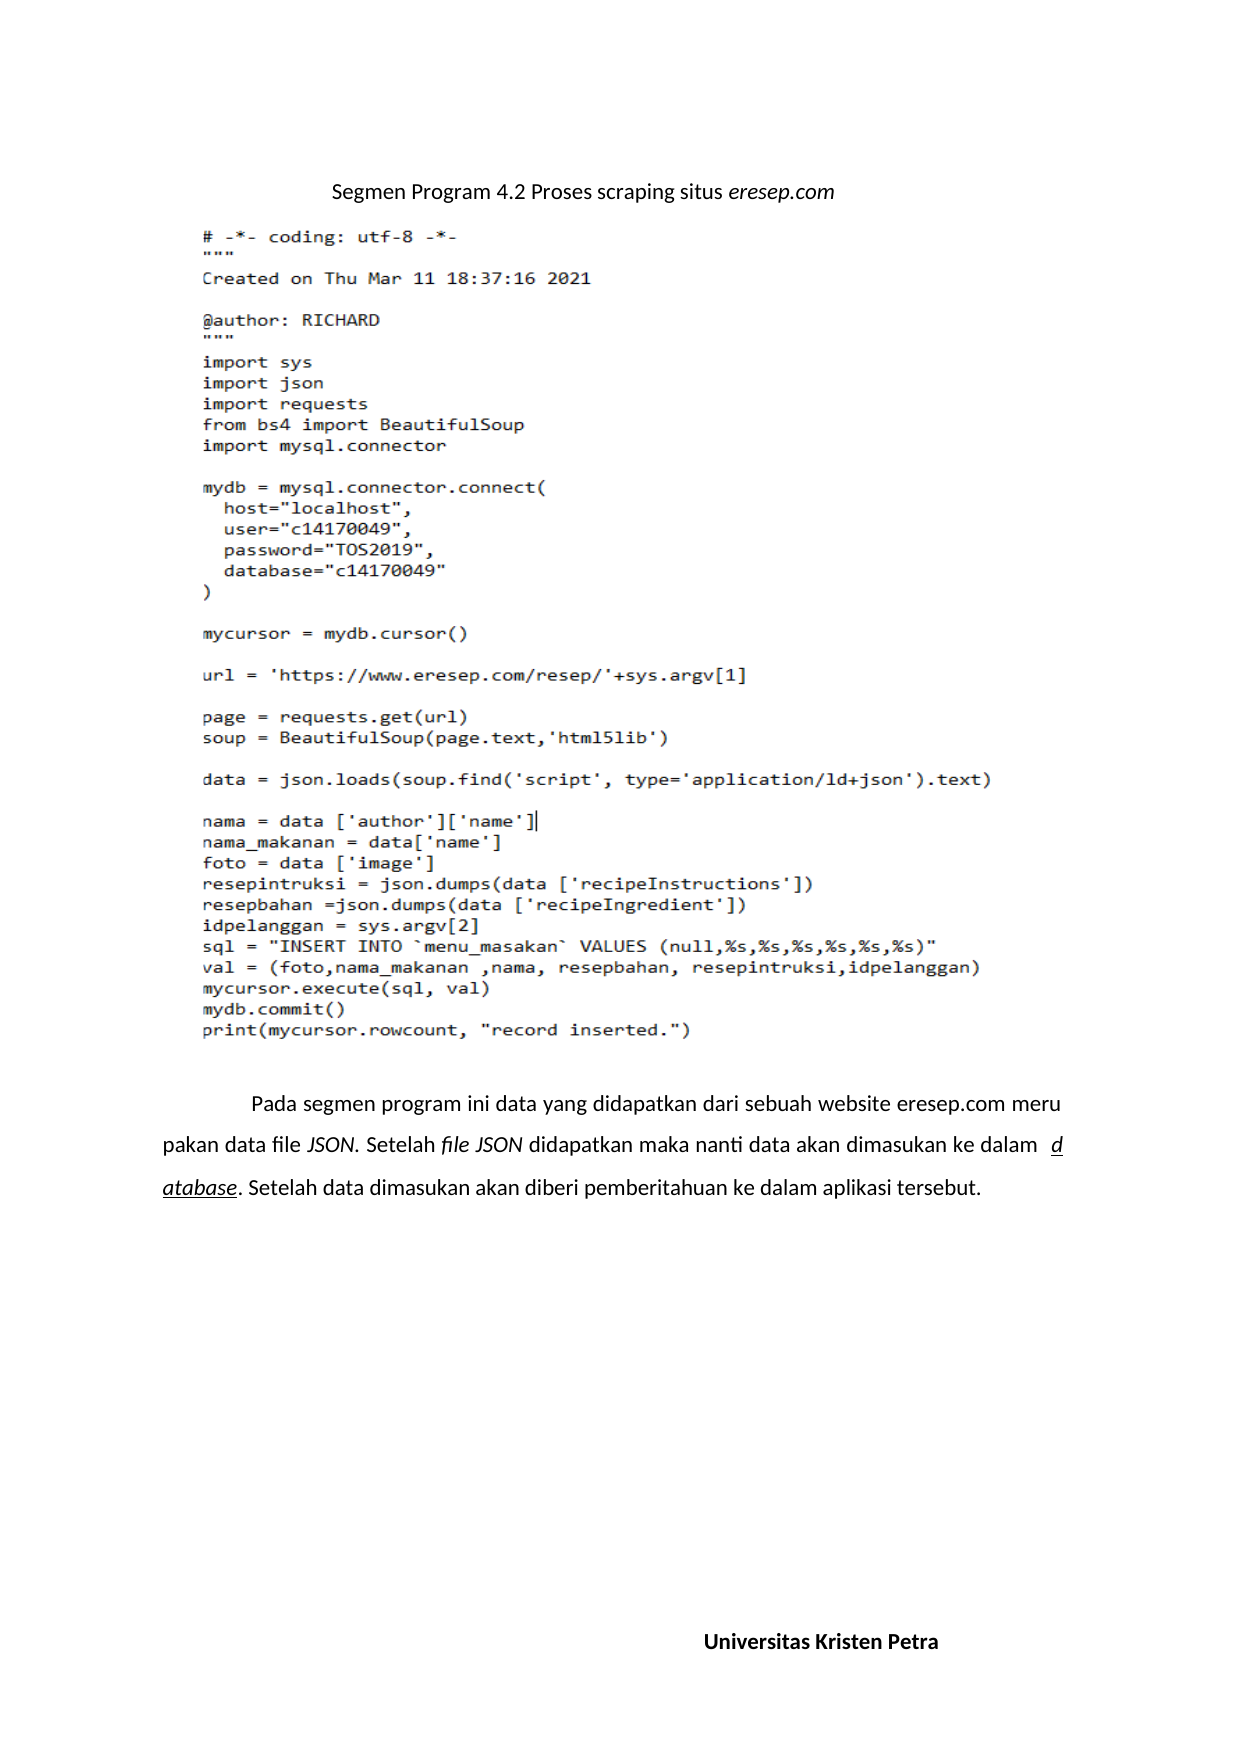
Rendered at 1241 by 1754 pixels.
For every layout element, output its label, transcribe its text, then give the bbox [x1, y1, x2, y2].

picture [203, 226, 1008, 1054]
text Pada segmen program ini data yang didapatkan dari sebuah website eresep.com merupakan data file JSON. Setelah file JSON didapatkan maka nanti data akan dimasukan ke dalam database. Setelah data dimasukan akan diberi pemberitahuan ke dalam aplikasi tersebut. [162, 1089, 1063, 1201]
